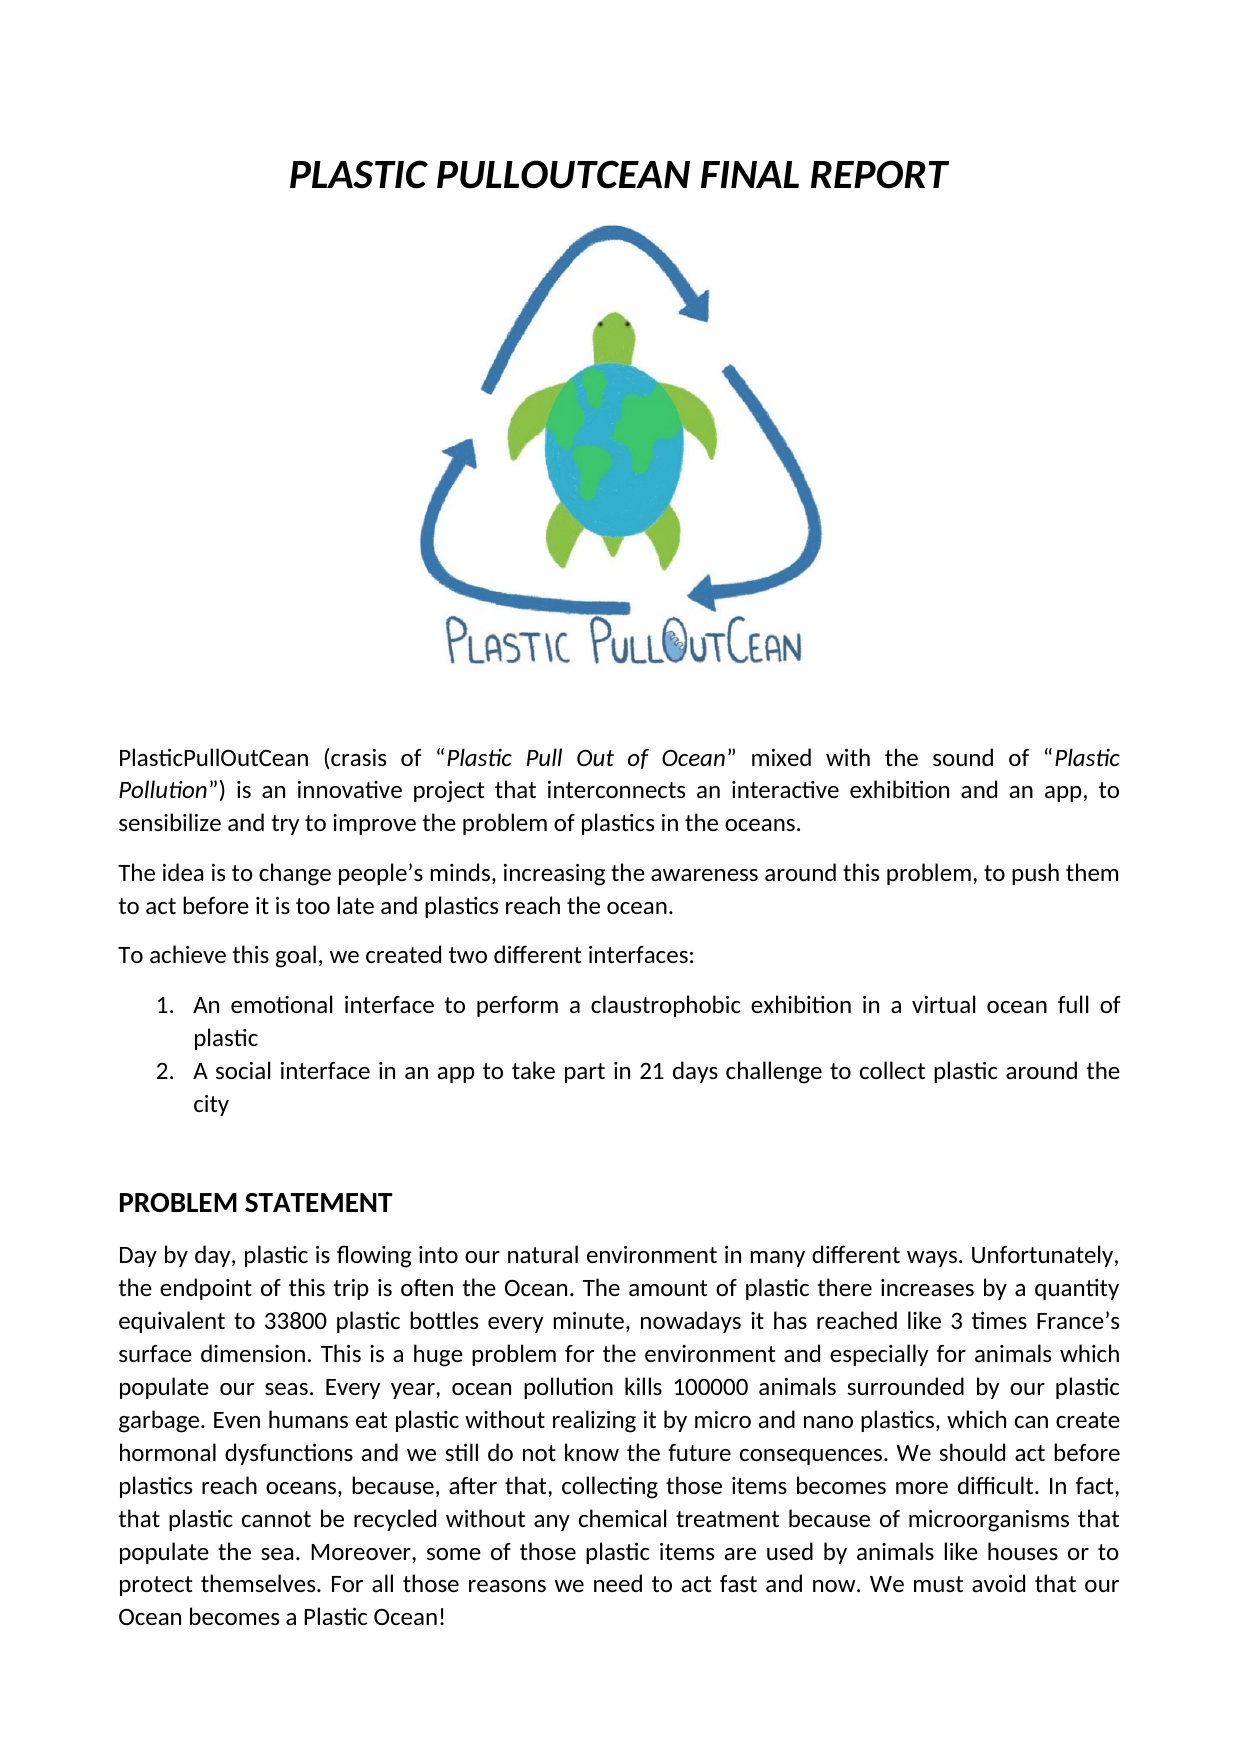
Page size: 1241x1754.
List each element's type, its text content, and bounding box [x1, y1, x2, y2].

picture [415, 219, 826, 676]
list A social interface in an app to take part in 21 days challenge to collect plastic around the city [156, 1055, 1122, 1118]
text To achieve this goal, we created two different interfaces: [118, 939, 1122, 970]
text PROBLEM STATEMENT [118, 1184, 1122, 1220]
list An emotional interface to perform a claustrophobic exhibition in a virtual ocean full of plastic [156, 989, 1122, 1053]
text Day by day, plastic is flowing into our natural environment in many different ways. Unfortunately, the endpoint of this trip is often the Ocean. The amount of plastic there increases by a quantity equivalent to 33800 plastic bottles every minute, nowadays it has reached like 3 times France’s surface dimension. This is a huge problem for the environment and especially for animals which populate our seas. Every year, ocean pollution kills 100000 animals surrounded by our plastic garbage. Even humans eat plastic without realizing it by micro and nano plastics, which can create hormonal dysfunctions and we still do not know the future consequences. We should act before plastics reach oceans, because, after that, collecting those items becomes more difficult. In fact, that plastic cannot be recycled without any chemical treatment because of microorganisms that populate the sea. Moreover, some of those plastic items are used by animals like houses or to protect themselves. For all those reasons we need to act fast and now. We must avoid that our Ocean becomes a Plastic Ocean! [118, 1239, 1122, 1632]
text PLASTIC PULLOUTCEAN FINAL REPORT [118, 148, 1122, 198]
text The idea is to change people’s minds, increasing the awareness around this problem, to push them to act before it is too late and plastics reach the ocean. [118, 857, 1122, 921]
text PlasticPullOutCean (crasis of “Plastic Pull Out of Ocean” mixed with the sound of “Plastic Pollution”) is an innovative project that interconnects an interactive exhibition and an app, to sensibilize and try to improve the problem of plastics in the oceans. [118, 742, 1122, 838]
